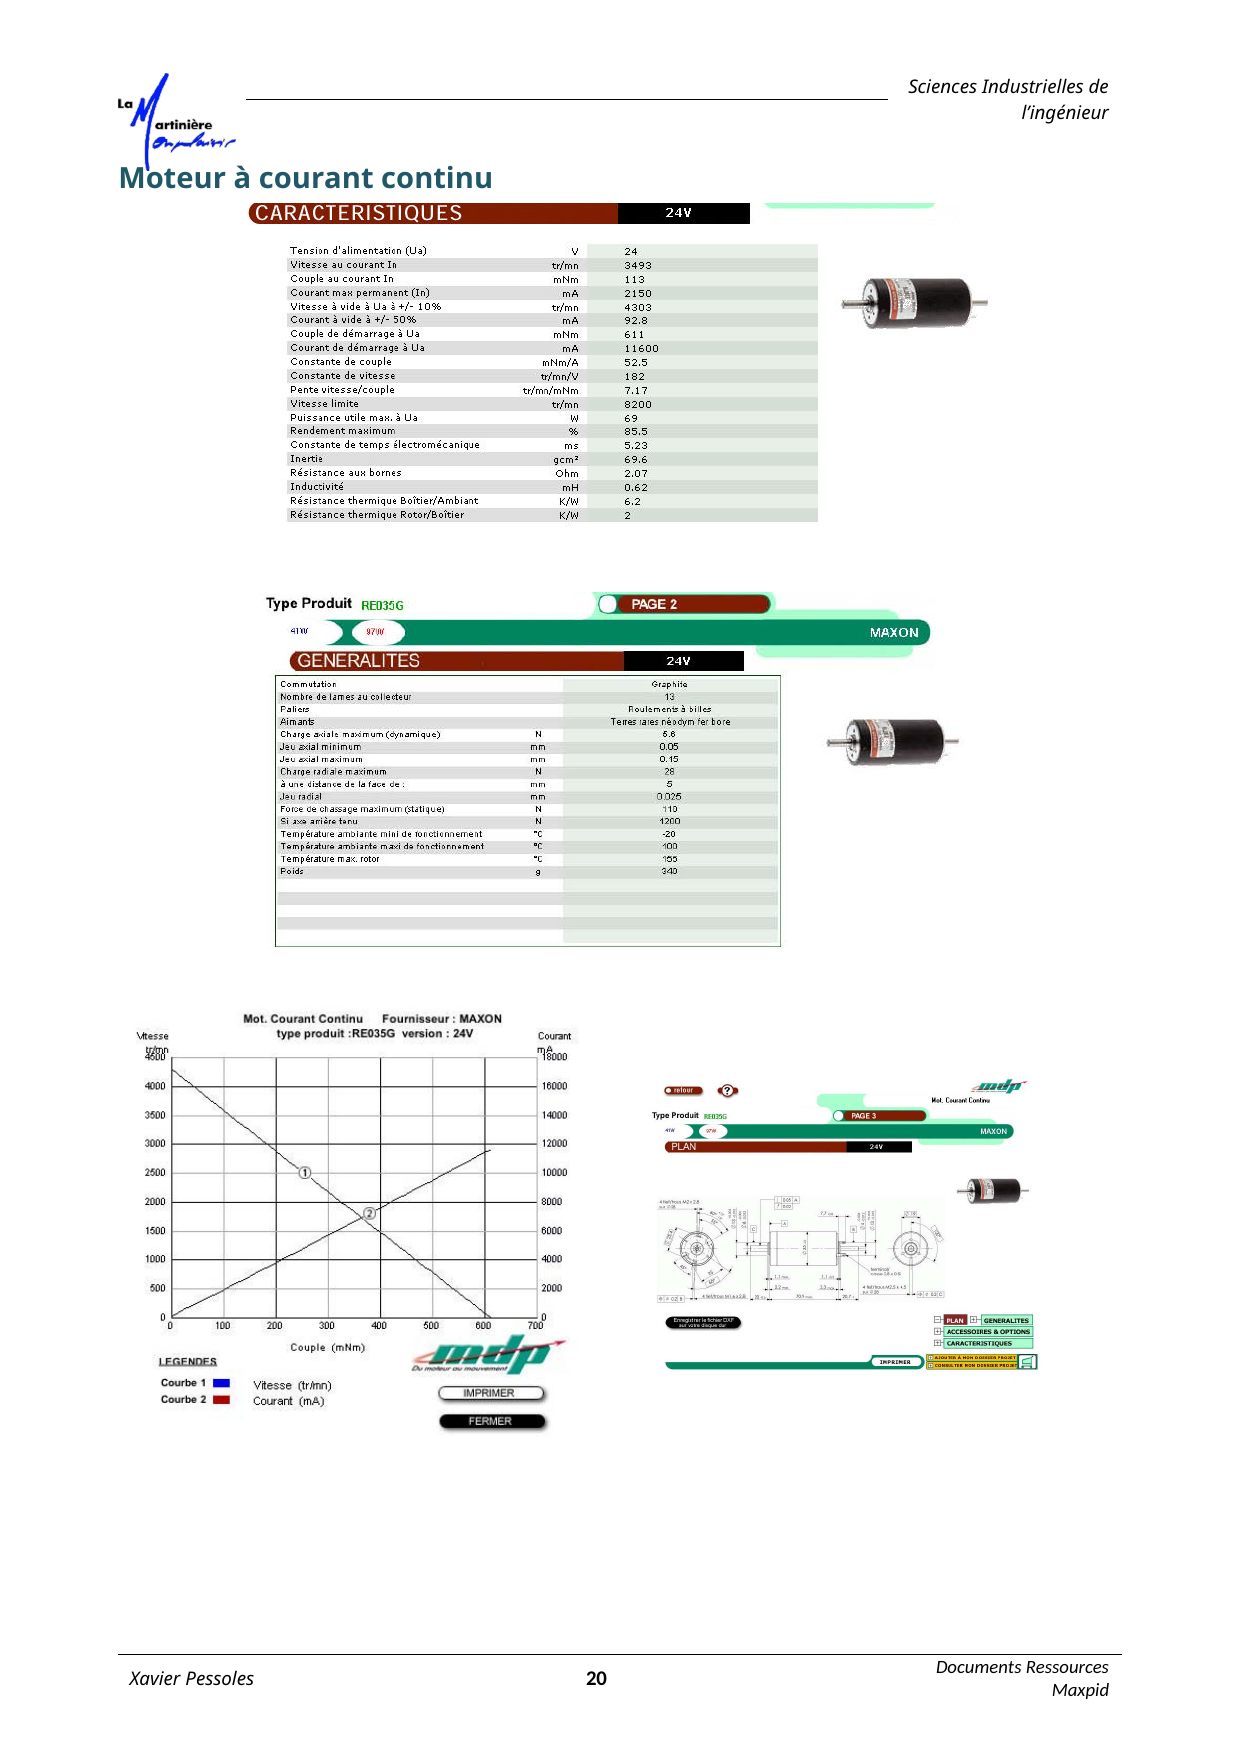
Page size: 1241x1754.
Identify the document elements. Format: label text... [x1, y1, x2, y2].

table_header [118, 1006, 598, 1455]
subtitle Moteur à courant continu [118, 157, 1122, 197]
picture [245, 203, 995, 535]
picture [132, 1006, 584, 1443]
picture [609, 1058, 1080, 1391]
picture [253, 592, 987, 949]
picture [117, 73, 236, 171]
table_header [598, 1006, 1091, 1455]
